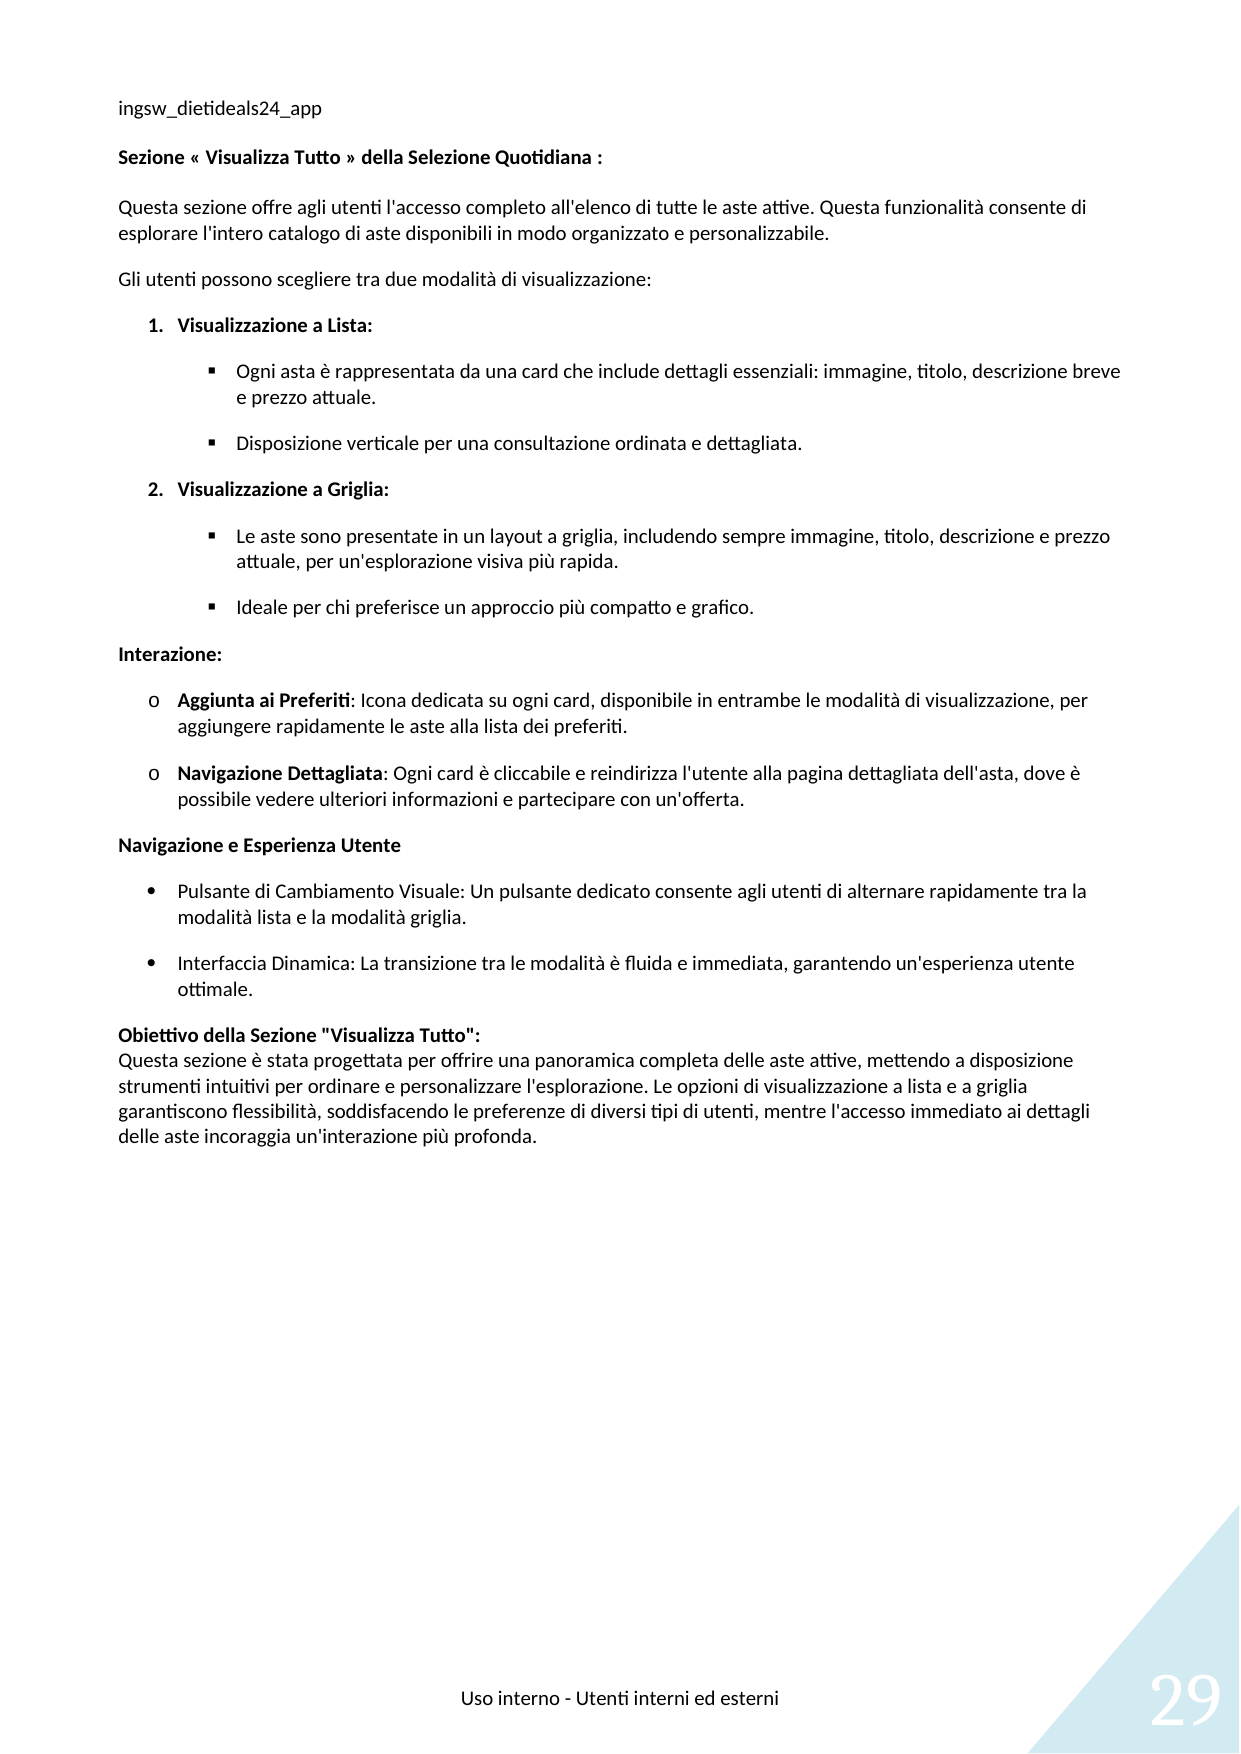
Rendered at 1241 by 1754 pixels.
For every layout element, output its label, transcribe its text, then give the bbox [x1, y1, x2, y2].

list Le aste sono presentate in un layout a griglia, includendo sempre immagine, titolo, descrizione e prezzo attuale, per un'esplorazione visiva più rapida. [207, 523, 1122, 574]
text Obiettivo della Sezione "Visualizza Tutto": Questa sezione è stata progettata per offrire una panoramica completa delle aste attive, mettendo a disposizione strumenti intuitivi per ordinare e personalizzare l'esplorazione. Le opzioni di visualizzazione a lista e a griglia garantiscono flessibilità, soddisfacendo le preferenze di diversi tipi di utenti, mentre l'accesso immediato ai dettagli delle aste incoraggia un'interazione più profonda. [118, 1022, 1122, 1149]
text Gli utenti possono scegliere tra due modalità di visualizzazione: [118, 266, 1122, 292]
text Sezione « Visualizza Tutto » della Selezione Quotidiana : [118, 144, 1122, 170]
list Navigazione Dettagliata: Ogni card è cliccabile e reindirizza l'utente alla pagina dettagliata dell'asta, dove è possibile vedere ulteriori informazioni e partecipare con un'offerta. [148, 760, 1122, 812]
list Aggiunta ai Preferiti: Icona dedicata su ogni card, disponibile in entrambe le modalità di visualizzazione, per aggiungere rapidamente le aste alla lista dei preferiti. [148, 687, 1122, 739]
list Disposizione verticale per una consultazione ordinata e dettagliata. [207, 430, 1122, 456]
list Ideale per chi preferisce un approccio più compatto e grafico. [207, 594, 1122, 620]
text Interazione: [118, 641, 1122, 666]
list Visualizzazione a Griglia: [148, 477, 1122, 502]
list Ogni asta è rappresentata da una card che include dettagli essenziali: immagine, titolo, descrizione breve e prezzo attuale. [207, 359, 1122, 409]
list Interfaccia Dinamica: La transizione tra le modalità è fluida e immediata, garantendo un'esperienza utente ottimale. [148, 950, 1122, 1001]
text Navigazione e Esperienza Utente [118, 832, 1122, 858]
text Questa sezione offre agli utenti l'accesso completo all'elenco di tutte le aste attive. Questa funzionalità consente di esplorare l'intero catalogo di aste disponibili in modo organizzato e personalizzabile. [118, 194, 1122, 245]
list Pulsante di Cambiamento Visuale: Un pulsante dedicato consente agli utenti di alternare rapidamente tra la modalità lista e la modalità griglia. [148, 879, 1122, 929]
list Visualizzazione a Lista: [148, 312, 1122, 338]
